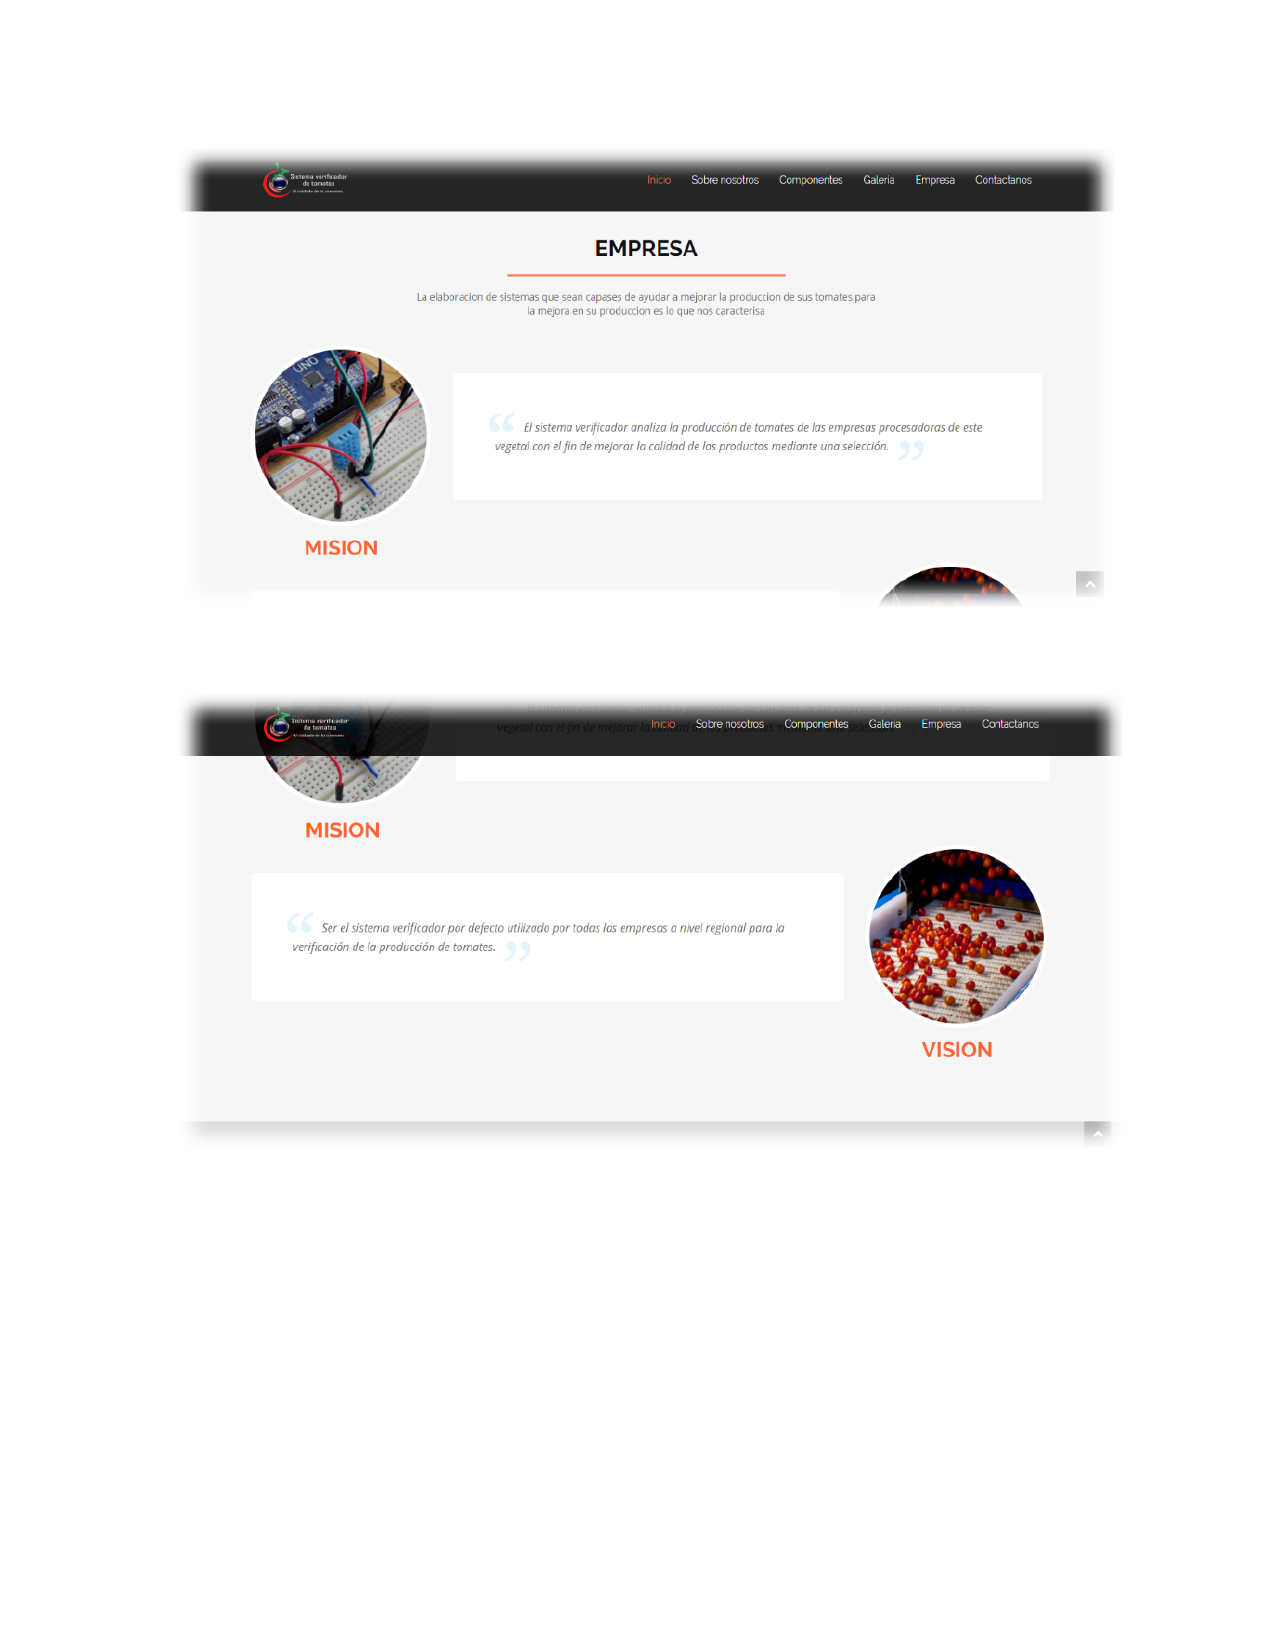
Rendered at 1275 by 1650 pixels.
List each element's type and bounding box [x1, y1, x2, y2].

picture [205, 174, 1089, 581]
picture [205, 720, 1097, 1124]
